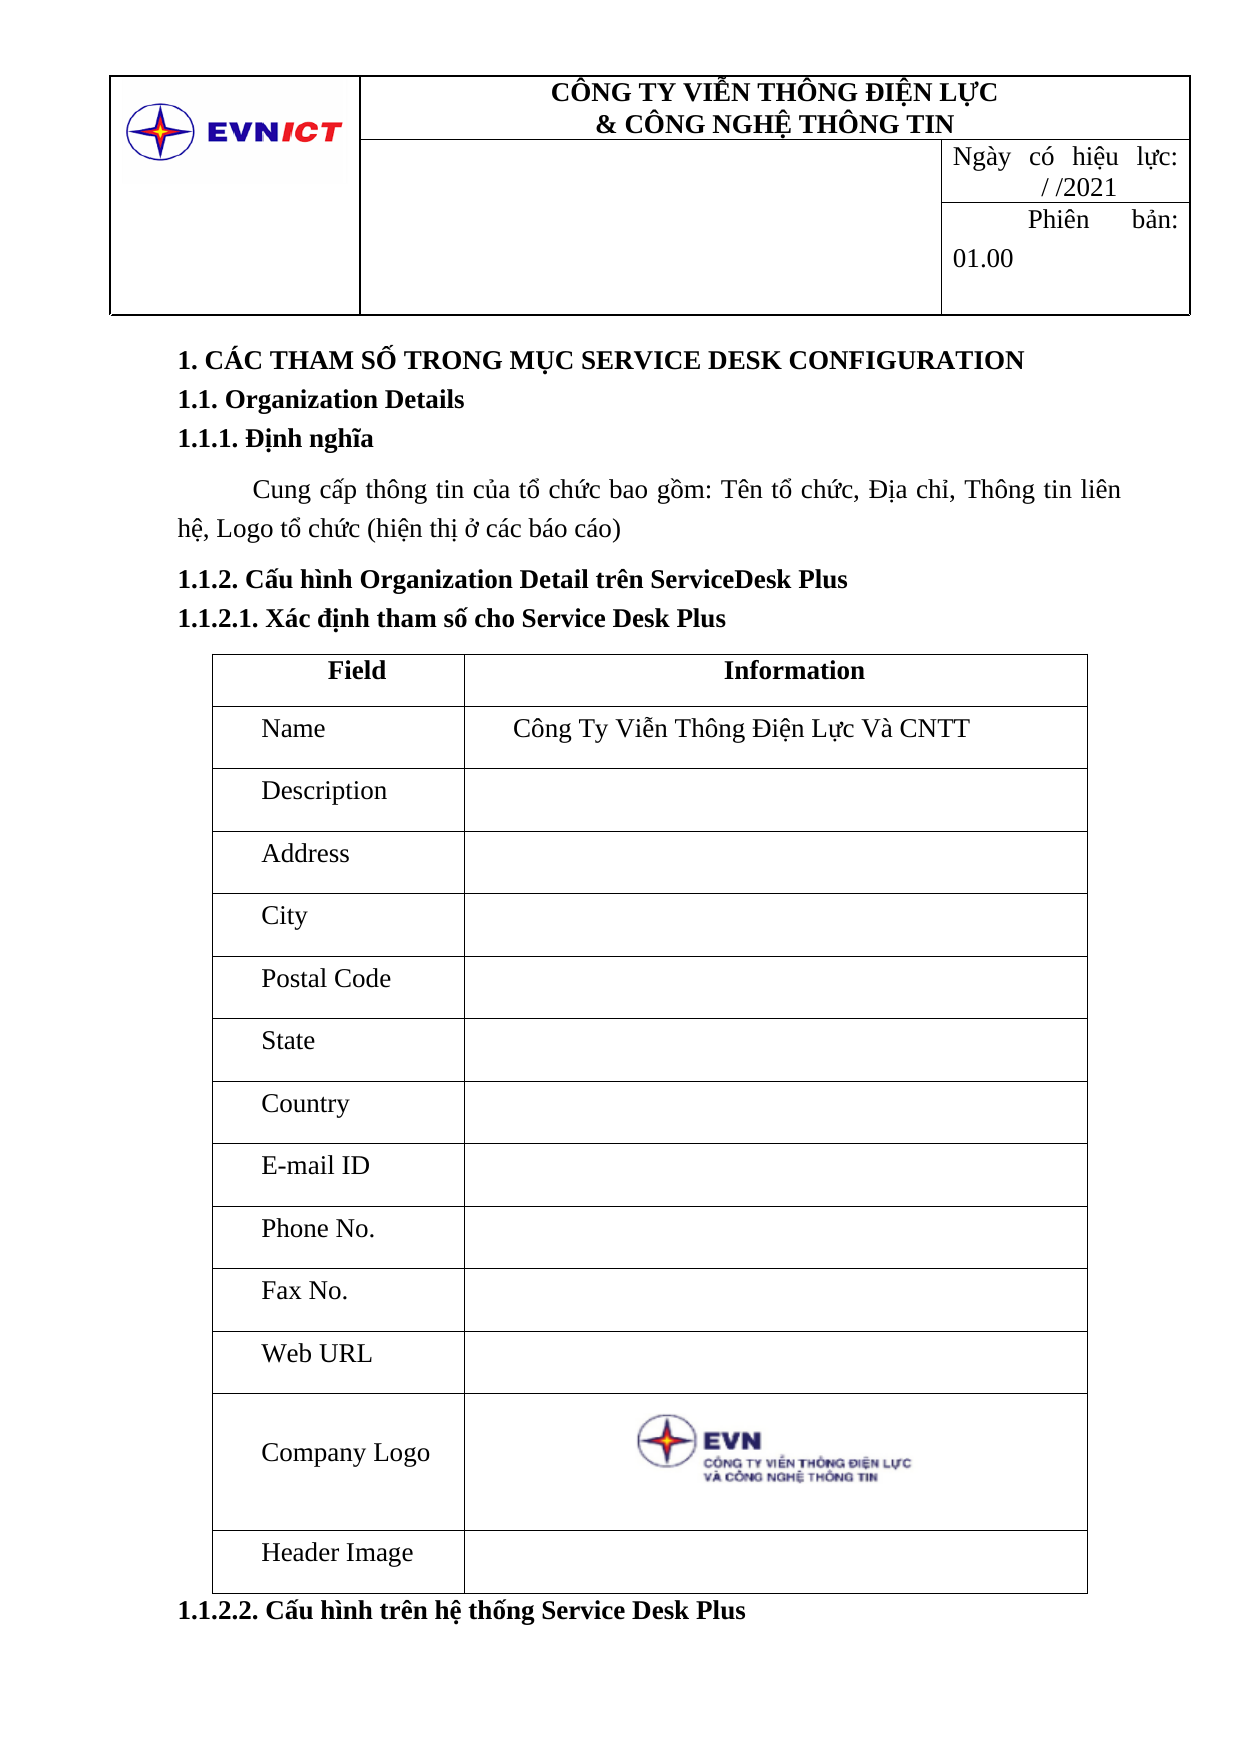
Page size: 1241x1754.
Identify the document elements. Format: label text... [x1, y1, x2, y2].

list CÁC THAM SỐ TRONG MỤC SERVICE DESK CONFIGURATION [177, 344, 1122, 375]
picture [122, 77, 348, 187]
table_cell Công Ty Viễn Thông Điện Lực Và CNTT [465, 707, 1087, 768]
list Định nghĩa [177, 422, 1122, 453]
table_cell [465, 832, 1087, 893]
table_cell [465, 957, 1087, 1018]
table_header Information [465, 655, 1087, 706]
table_cell [465, 769, 1087, 831]
table_cell [465, 1207, 1087, 1268]
table_header Field [213, 655, 464, 706]
table_cell Postal Code [213, 957, 464, 1018]
table_cell Description [213, 769, 464, 831]
table_cell Name [213, 707, 464, 768]
table_cell [465, 1019, 1087, 1081]
list Xác định tham số cho Service Desk Plus [177, 602, 1122, 633]
table_cell Fax No. [213, 1269, 464, 1331]
table_cell Address [213, 832, 464, 893]
table_cell E-mail ID [213, 1144, 464, 1206]
table_cell City [213, 894, 464, 956]
table_cell [465, 1082, 1087, 1143]
table_cell [465, 1144, 1087, 1206]
table_cell State [213, 1019, 464, 1081]
picture [602, 1394, 986, 1510]
table_cell [465, 1332, 1087, 1393]
list Cấu hình Organization Detail trên ServiceDesk Plus [177, 563, 1122, 594]
table_cell [465, 1531, 1087, 1593]
table_cell [465, 1269, 1087, 1331]
list Organization Details [177, 383, 1122, 414]
table_cell Country [213, 1082, 464, 1143]
table_cell Phone No. [213, 1207, 464, 1268]
table_cell [465, 894, 1087, 956]
table_cell [465, 1394, 1087, 1530]
text Cung cấp thông tin của tổ chức bao gồm: Tên tổ chức, Địa chỉ, Thông tin liên hệ, Logo tổ chức (hiện thị ở các báo cáo) [177, 473, 1122, 543]
list Cấu hình trên hệ thống Service Desk Plus [177, 1594, 1122, 1625]
table_cell Company Logo [213, 1394, 464, 1530]
table_cell Web URL [213, 1332, 464, 1393]
table_cell Header Image [213, 1531, 464, 1593]
